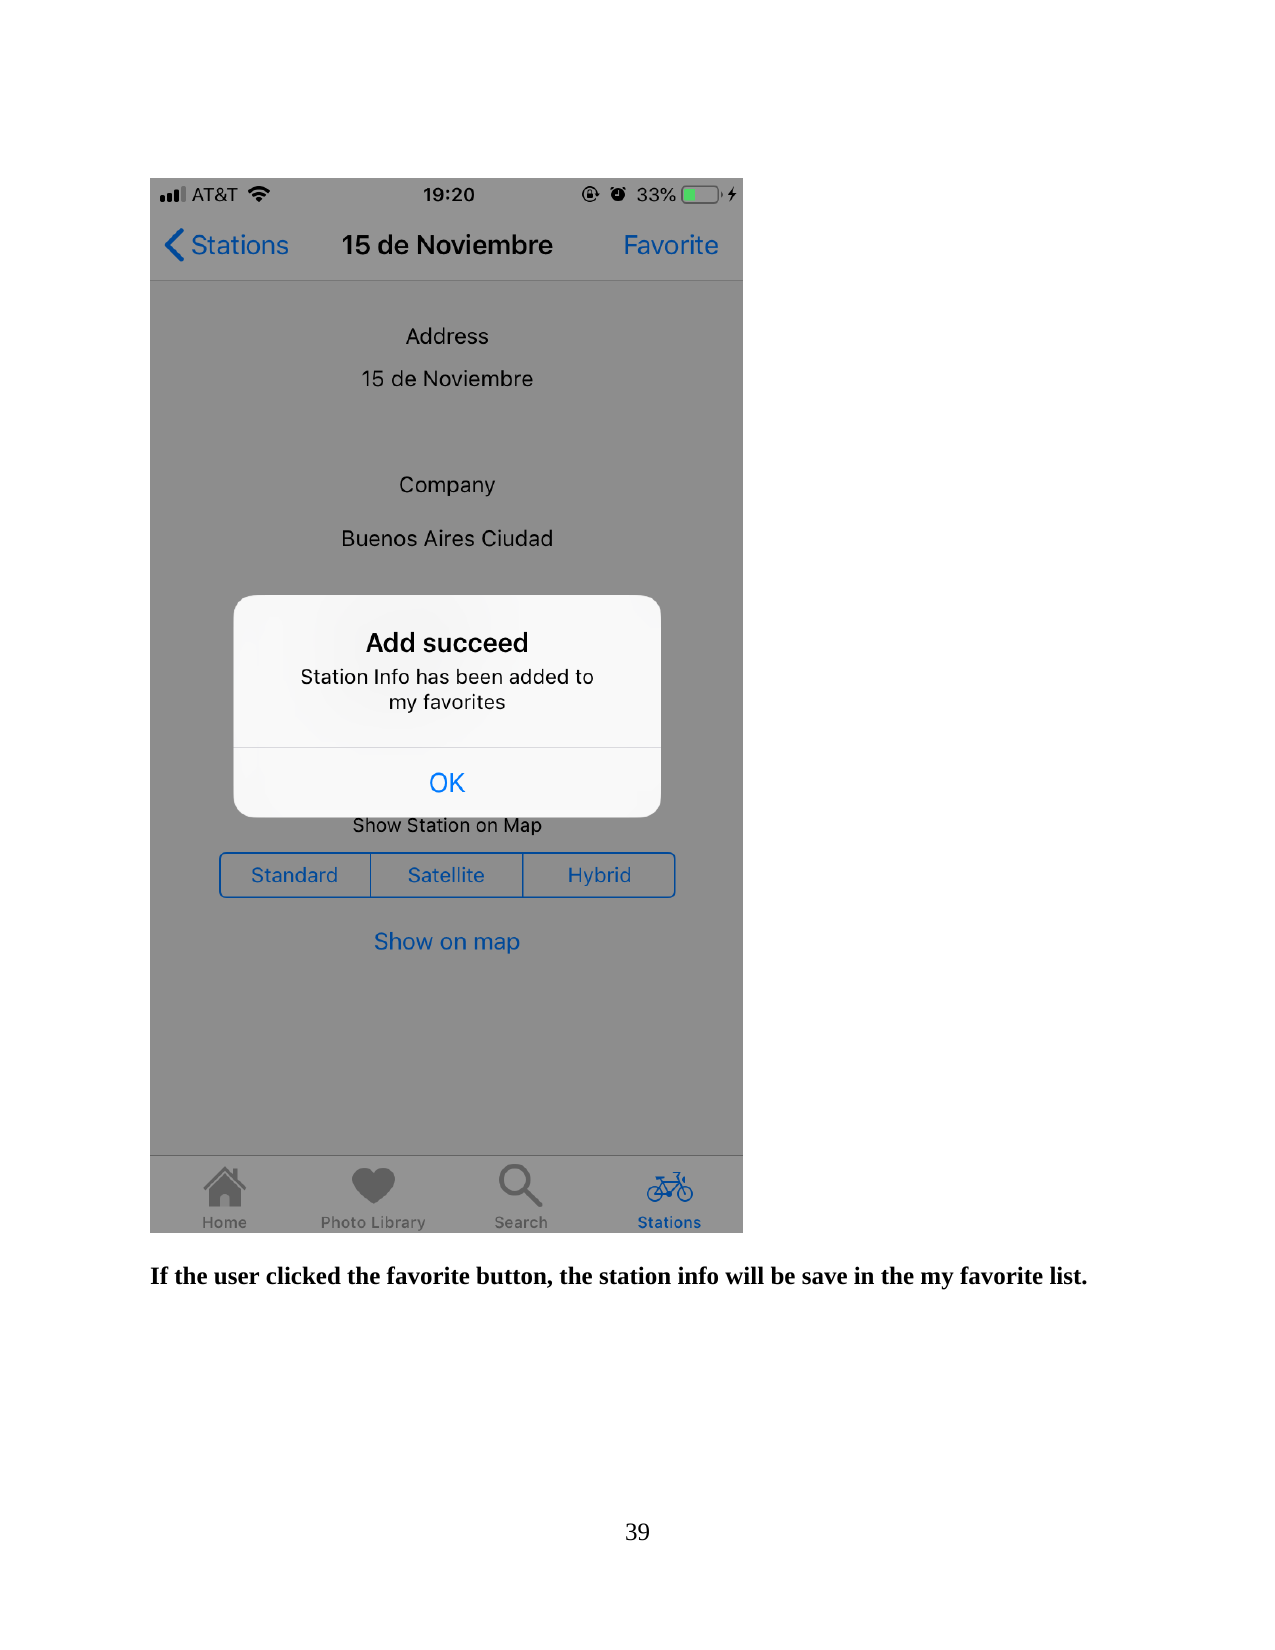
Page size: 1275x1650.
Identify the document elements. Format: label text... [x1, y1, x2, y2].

picture [150, 178, 743, 1233]
text If the user clicked the favorite button, the station info will be save in the my favorite list. [150, 1261, 1125, 1290]
